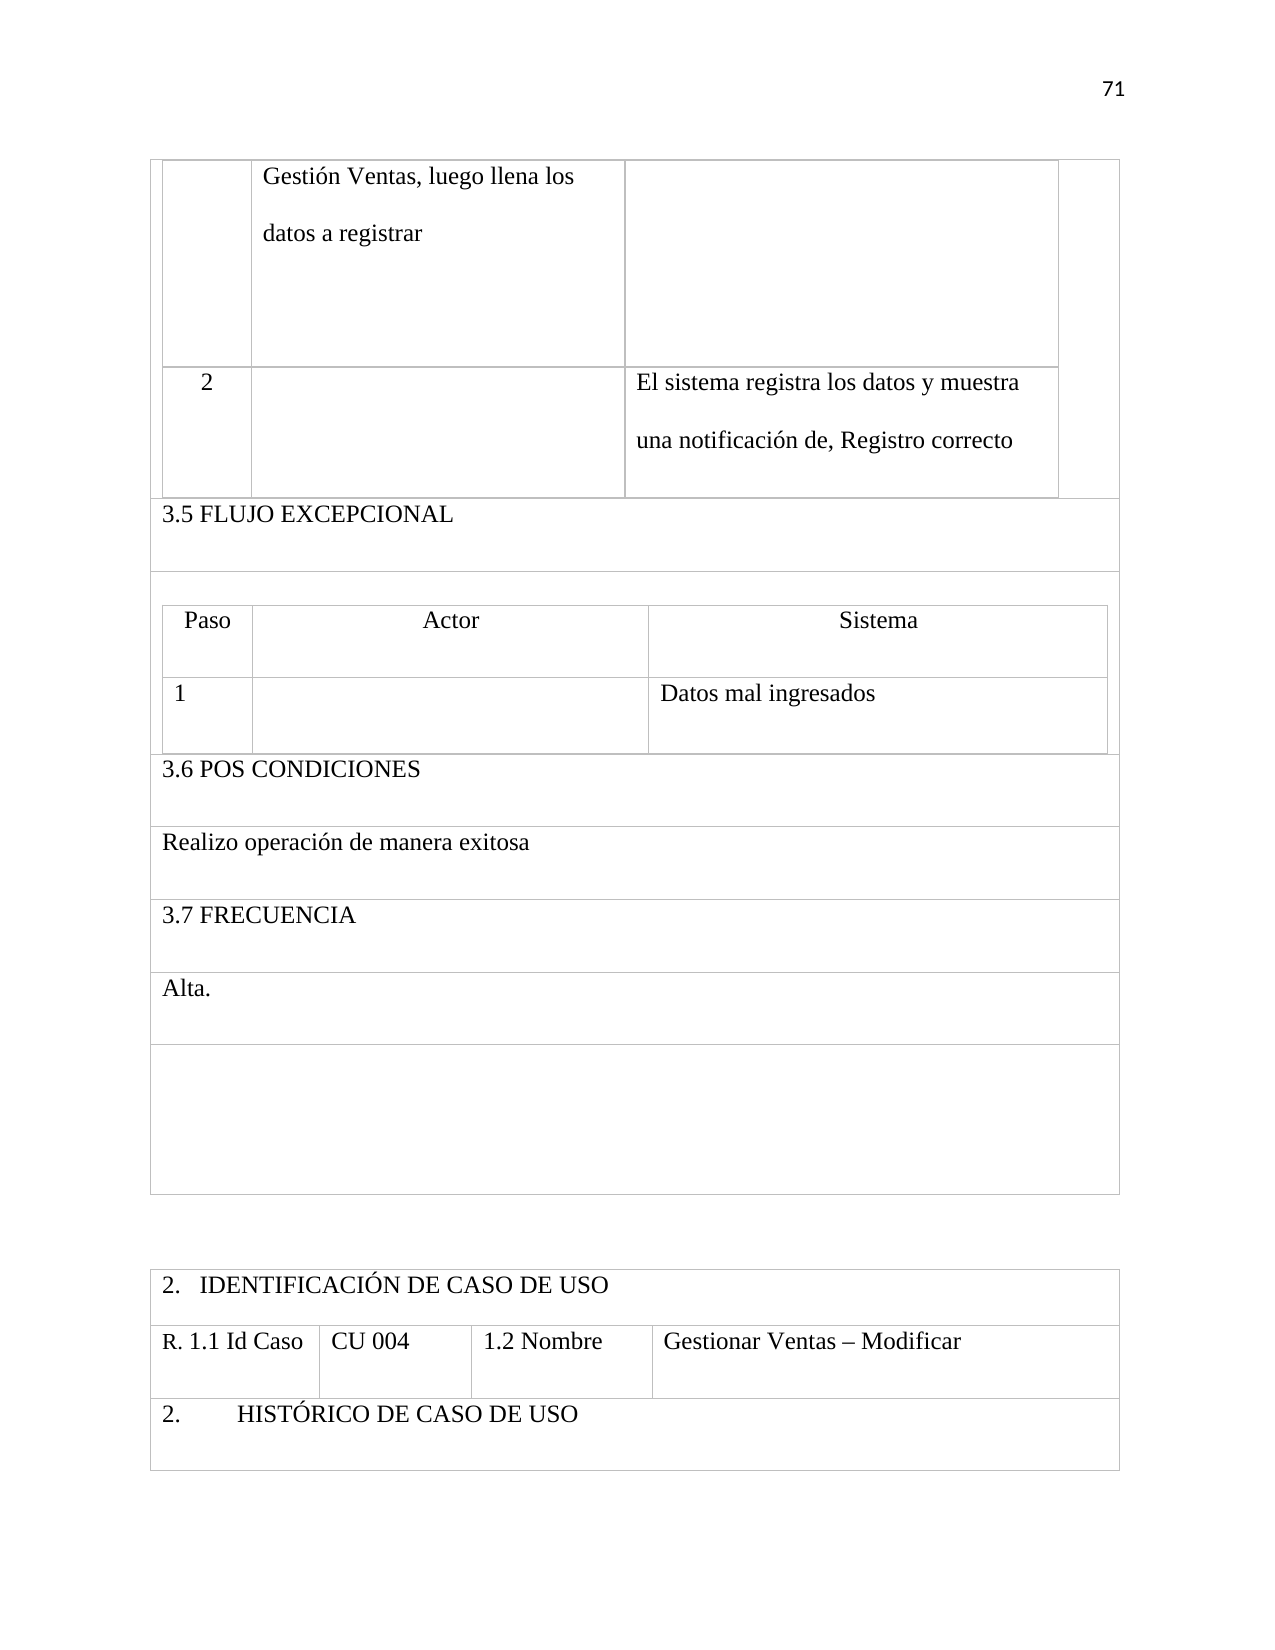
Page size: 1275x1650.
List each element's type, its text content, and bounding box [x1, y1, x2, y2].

table_cell 1.2 Nombre [472, 1326, 652, 1398]
table_cell [626, 161, 1058, 366]
table_cell 3.7 FRECUENCIA [151, 900, 1119, 972]
table_cell [626, 368, 1058, 497]
table_cell R. 1.1 Id Caso [151, 1326, 319, 1398]
table_cell [151, 572, 1119, 753]
table_cell 2. HISTÓRICO DE CASO DE USO [151, 1399, 1119, 1470]
table_cell [1059, 160, 1119, 498]
table_cell [163, 161, 251, 366]
table_header IDENTIFICACIÓN DE CASO DE USO [151, 1270, 1119, 1325]
table_cell [252, 368, 624, 497]
table_cell [252, 161, 624, 366]
table_cell Gestionar Ventas – Modificar [653, 1326, 1119, 1398]
table_cell [151, 1045, 1119, 1194]
table_cell 3.6 POS CONDICIONES [151, 755, 1119, 826]
table_cell 3.5 FLUJO EXCEPCIONAL [151, 499, 1119, 571]
table_cell [163, 368, 251, 497]
table_cell Alta. [151, 973, 1119, 1044]
table_cell Realizo operación de manera exitosa [151, 827, 1119, 899]
table_cell CU 004 [320, 1326, 471, 1398]
table_cell [151, 160, 162, 498]
